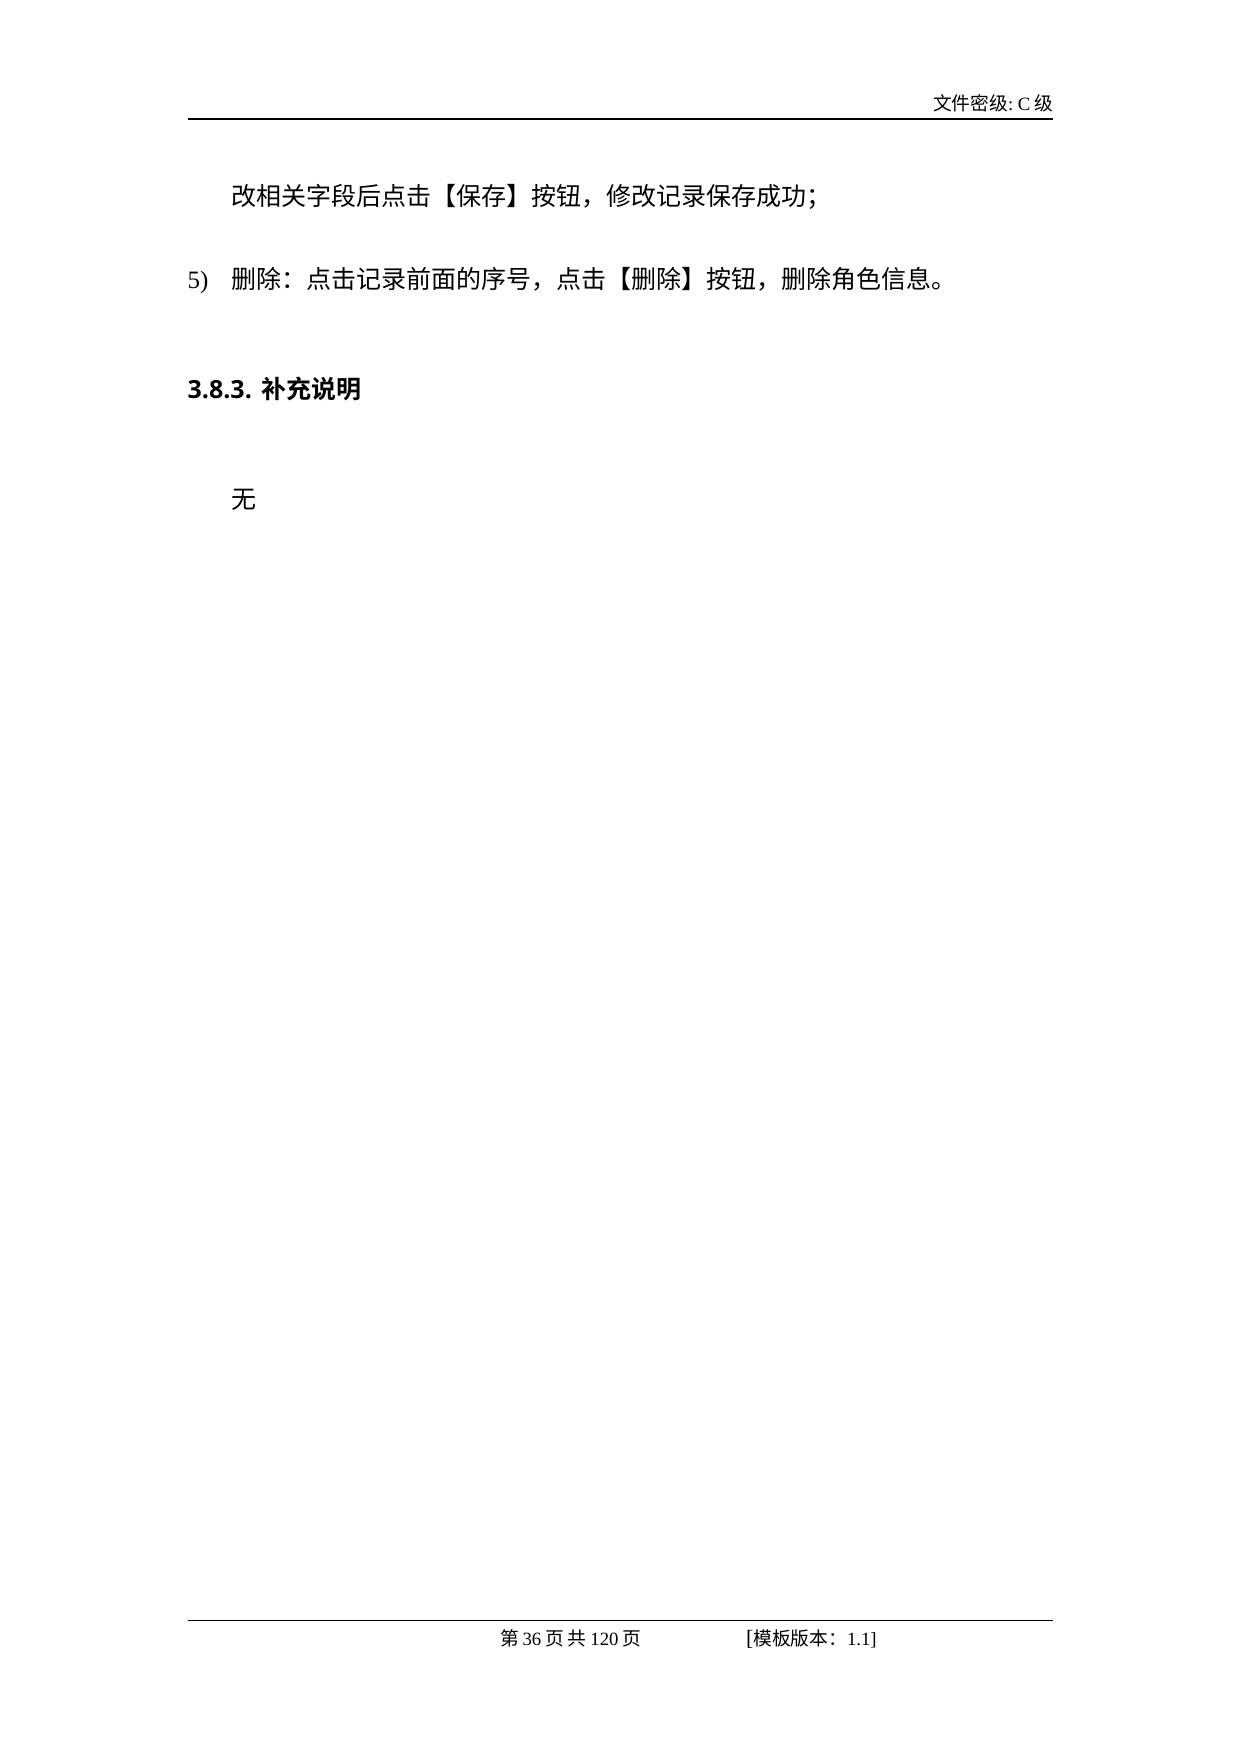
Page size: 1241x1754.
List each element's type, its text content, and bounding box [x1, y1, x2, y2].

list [187, 162, 1053, 227]
text 无 [231, 466, 1053, 531]
list 删除：点击记录前面的序号，点击【删除】按钮，删除角色信息。 [187, 245, 1053, 310]
subtitle 补充说明 [187, 355, 1053, 420]
